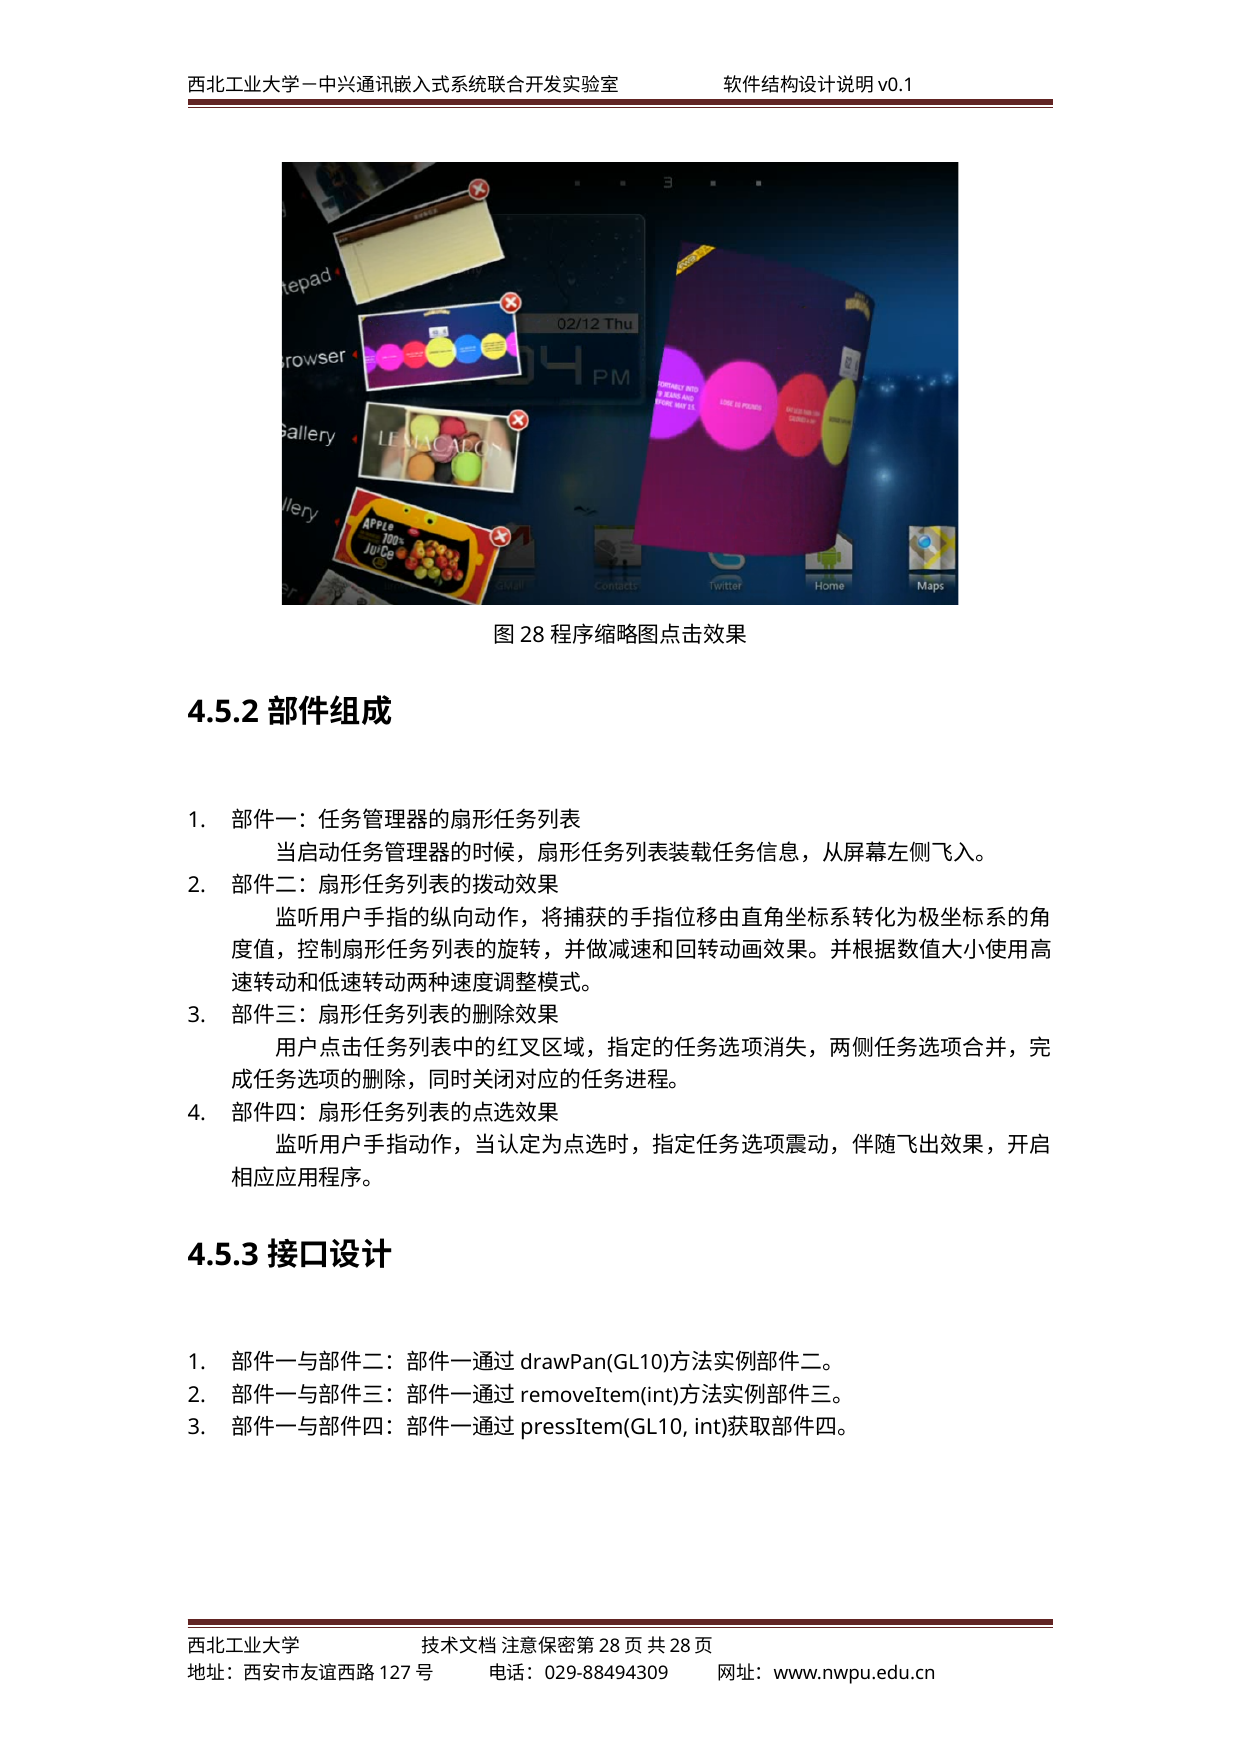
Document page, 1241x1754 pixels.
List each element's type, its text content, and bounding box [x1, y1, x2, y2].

list 部件一与部件二：部件一通过drawPan(GL10)方法实例部件二。 [187, 1344, 1053, 1377]
list 监听用户手指动作，当认定为点选时，指定任务选项震动，伴随飞出效果，开启相应应用程序。 [231, 1127, 1053, 1192]
subtitle 4.5.2 部件组成 [187, 677, 1053, 742]
list 用户点击任务列表中的红叉区域，指定的任务选项消失，两侧任务选项合并，完成任务选项的删除，同时关闭对应的任务进程。 [231, 1029, 1053, 1094]
text 图28 程序缩略图点击效果 [187, 617, 1053, 649]
picture [281, 162, 959, 605]
list 部件三：扇形任务列表的删除效果 [187, 997, 1053, 1029]
list 部件二：扇形任务列表的拨动效果 [187, 867, 1053, 899]
text 监听用户手指的纵向动作，将捕获的手指位移由直角坐标系转化为极坐标系的角度值，控制扇形任务列表的旋转，并做减速和回转动画效果。并根据数值大小使用高速转动和低速转动两种速度调整模式。 [231, 899, 1053, 997]
list 部件一与部件三：部件一通过removeItem(int)方法实例部件三。 [187, 1377, 1053, 1409]
list 部件四：扇形任务列表的点选效果 [187, 1094, 1053, 1127]
subtitle 4.5.3 接口设计 [187, 1219, 1053, 1284]
list 部件一与部件四：部件一通过pressItem(GL10, int)获取部件四。 [187, 1409, 1053, 1442]
list 当启动任务管理器的时候，扇形任务列表装载任务信息，从屏幕左侧飞入。 [231, 834, 1053, 867]
list 部件一：任务管理器的扇形任务列表 [187, 802, 1053, 834]
